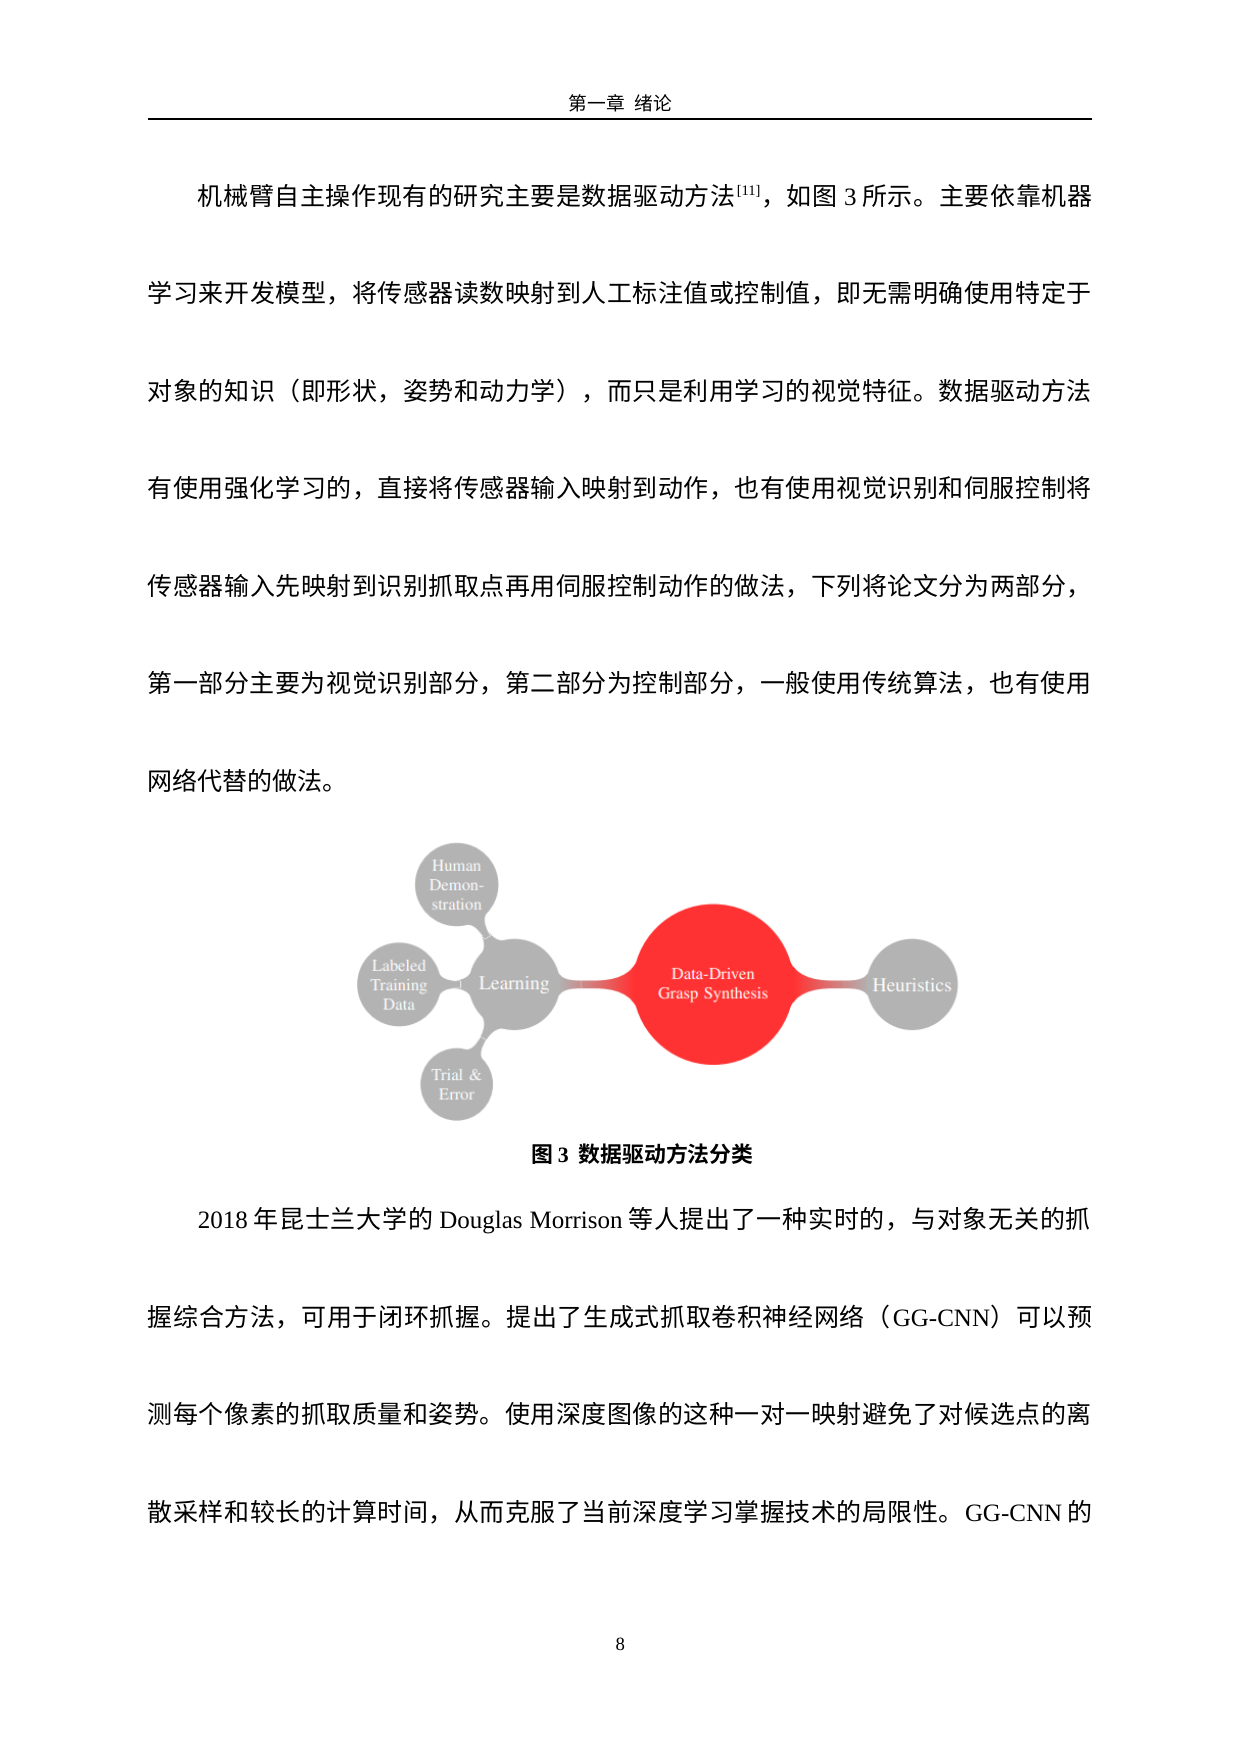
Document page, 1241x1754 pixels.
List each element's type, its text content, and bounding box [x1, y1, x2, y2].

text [148, 1185, 1092, 1543]
picture [307, 830, 983, 1121]
text 图 3 数据驱动方法分类 [148, 1137, 1092, 1169]
text 机械臂自主操作现有的研究主要是数据驱动方法[11]，如图 3所示。主要依靠机器学习来开发模型，将传感器读数映射到人工标注值或控制值，即无需明确使用特定于对象的知识（即形状，姿势和动力学），而只是利用学习的视觉特征。数据驱动方法有使用强化学习的，直接将传感器输入映射到动作，也有使用视觉识别和伺服控制将传感器输入先映射到识别抓取点再用伺服控制动作的做法，下列将论文分为两部分，第一部分主要为视觉识别部分，第二部分为控制部分，一般使用传统算法，也有使用网络代替的做法。 [148, 162, 1092, 812]
